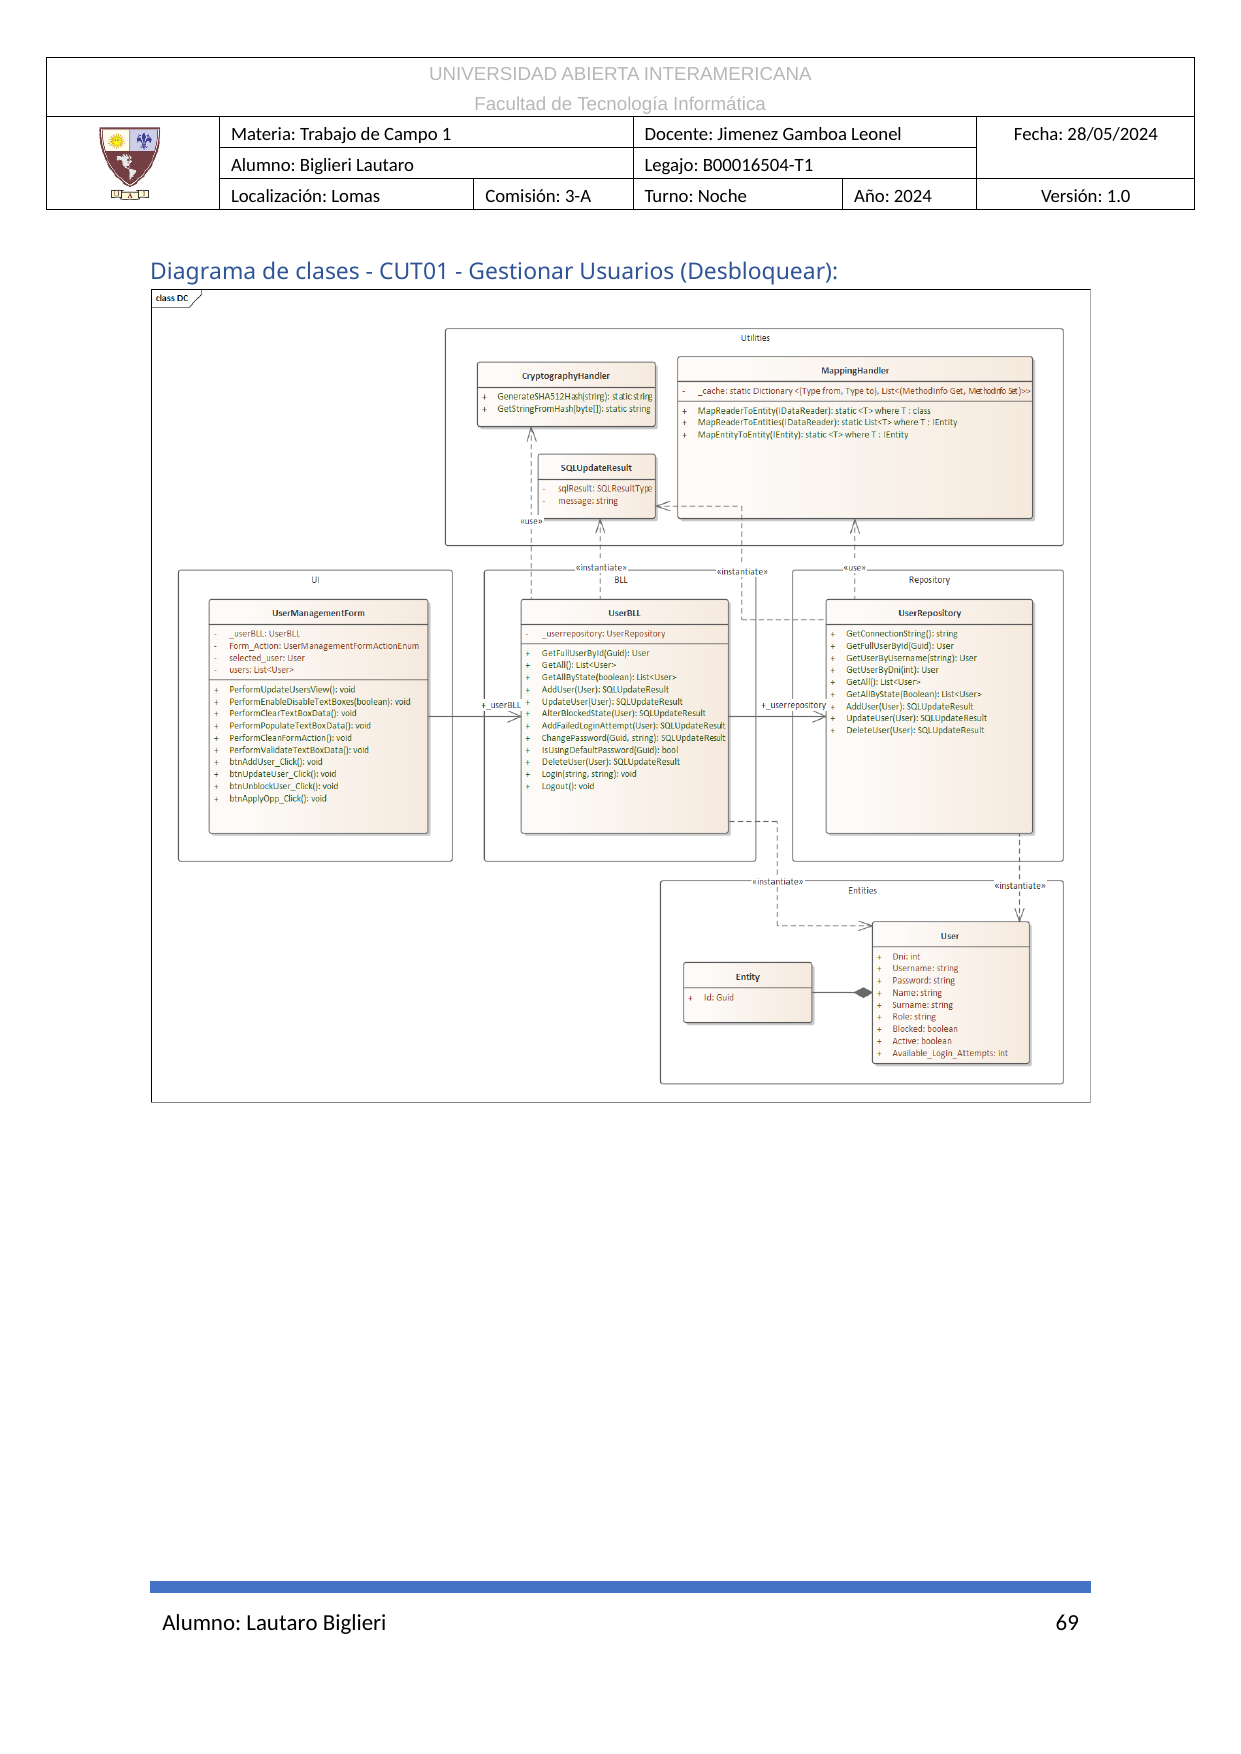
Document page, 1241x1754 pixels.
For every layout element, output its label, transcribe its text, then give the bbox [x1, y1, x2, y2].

picture [150, 288, 1091, 1103]
subtitle Diagrama de clases - CUT01 - Gestionar Usuarios (Desbloquear): [150, 255, 1090, 286]
picture [92, 122, 168, 201]
